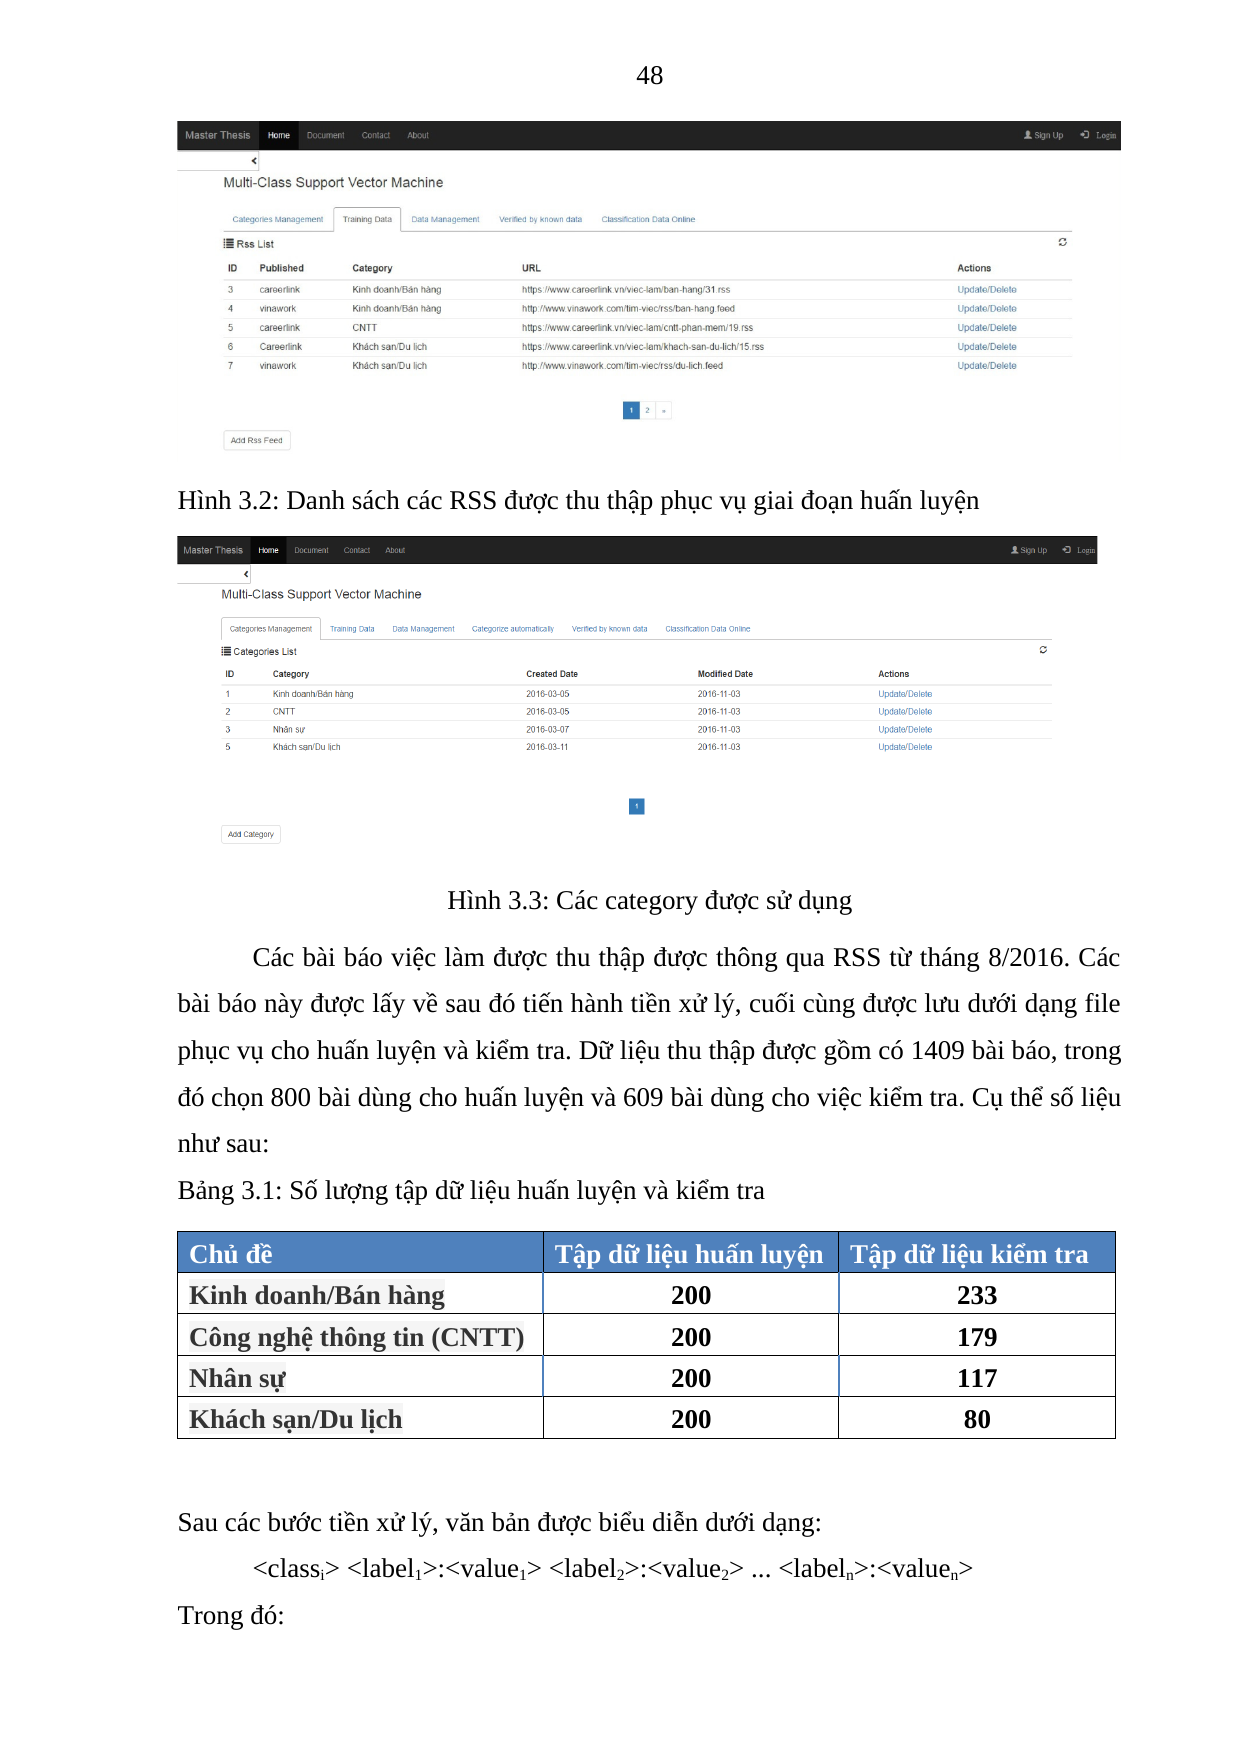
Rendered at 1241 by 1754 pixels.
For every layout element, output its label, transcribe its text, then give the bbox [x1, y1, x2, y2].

text Trong đó: [177, 1599, 1122, 1630]
table_cell 200 [544, 1397, 838, 1437]
table_cell 200 [544, 1273, 838, 1313]
text Các bài báo việc làm được thu thập được thông qua RSS từ tháng 8/2016. Các bài báo này được lấy về sau đó tiến hành tiền xử lý, cuối cùng được lưu dưới dạng file phục vụ cho huấn luyện và kiểm tra. Dữ liệu thu thập được gồm có 1409 bài báo, trong đó chọn 800 bài dùng cho huấn luyện và 609 bài dùng cho việc kiểm tra. Cụ thể số liệu như sau: [177, 941, 1122, 1158]
table_cell 233 [840, 1273, 1115, 1313]
table_cell 200 [544, 1356, 838, 1396]
table_header Tập dữ liệu huấn luyện [544, 1232, 838, 1272]
table_header Tập dữ liệu kiểm tra [839, 1232, 1115, 1272]
table_cell Kinh doanh/Bán hàng [178, 1273, 542, 1313]
table_cell 179 [839, 1314, 1115, 1355]
table_cell 200 [544, 1314, 838, 1355]
text Sau các bước tiền xử lý, văn bản được biểu diễn dưới dạng: [177, 1506, 1122, 1537]
text Hình 3.3: Các category được sử dụng [177, 884, 1122, 915]
table_cell Nhân sự [178, 1356, 542, 1396]
table_cell Công nghệ thông tin (CNTT) [178, 1314, 543, 1355]
table_header Chủ đề [178, 1232, 543, 1272]
table_cell Khách sạn/Du lịch [178, 1397, 543, 1437]
table_cell 117 [840, 1356, 1115, 1396]
picture [177, 121, 1121, 462]
picture [177, 536, 1098, 848]
text Hình 3.2: Danh sách các RSS được thu thập phục vụ giai đoạn huấn luyện [177, 484, 1122, 515]
table_cell 80 [839, 1397, 1115, 1437]
text Bảng 3.1: Số lượng tập dữ liệu huấn luyện và kiểm tra [177, 1174, 1122, 1205]
text <classi> <label1>:<value1> <label2>:<value2> ... <labeln>:<valuen> [177, 1553, 1122, 1584]
